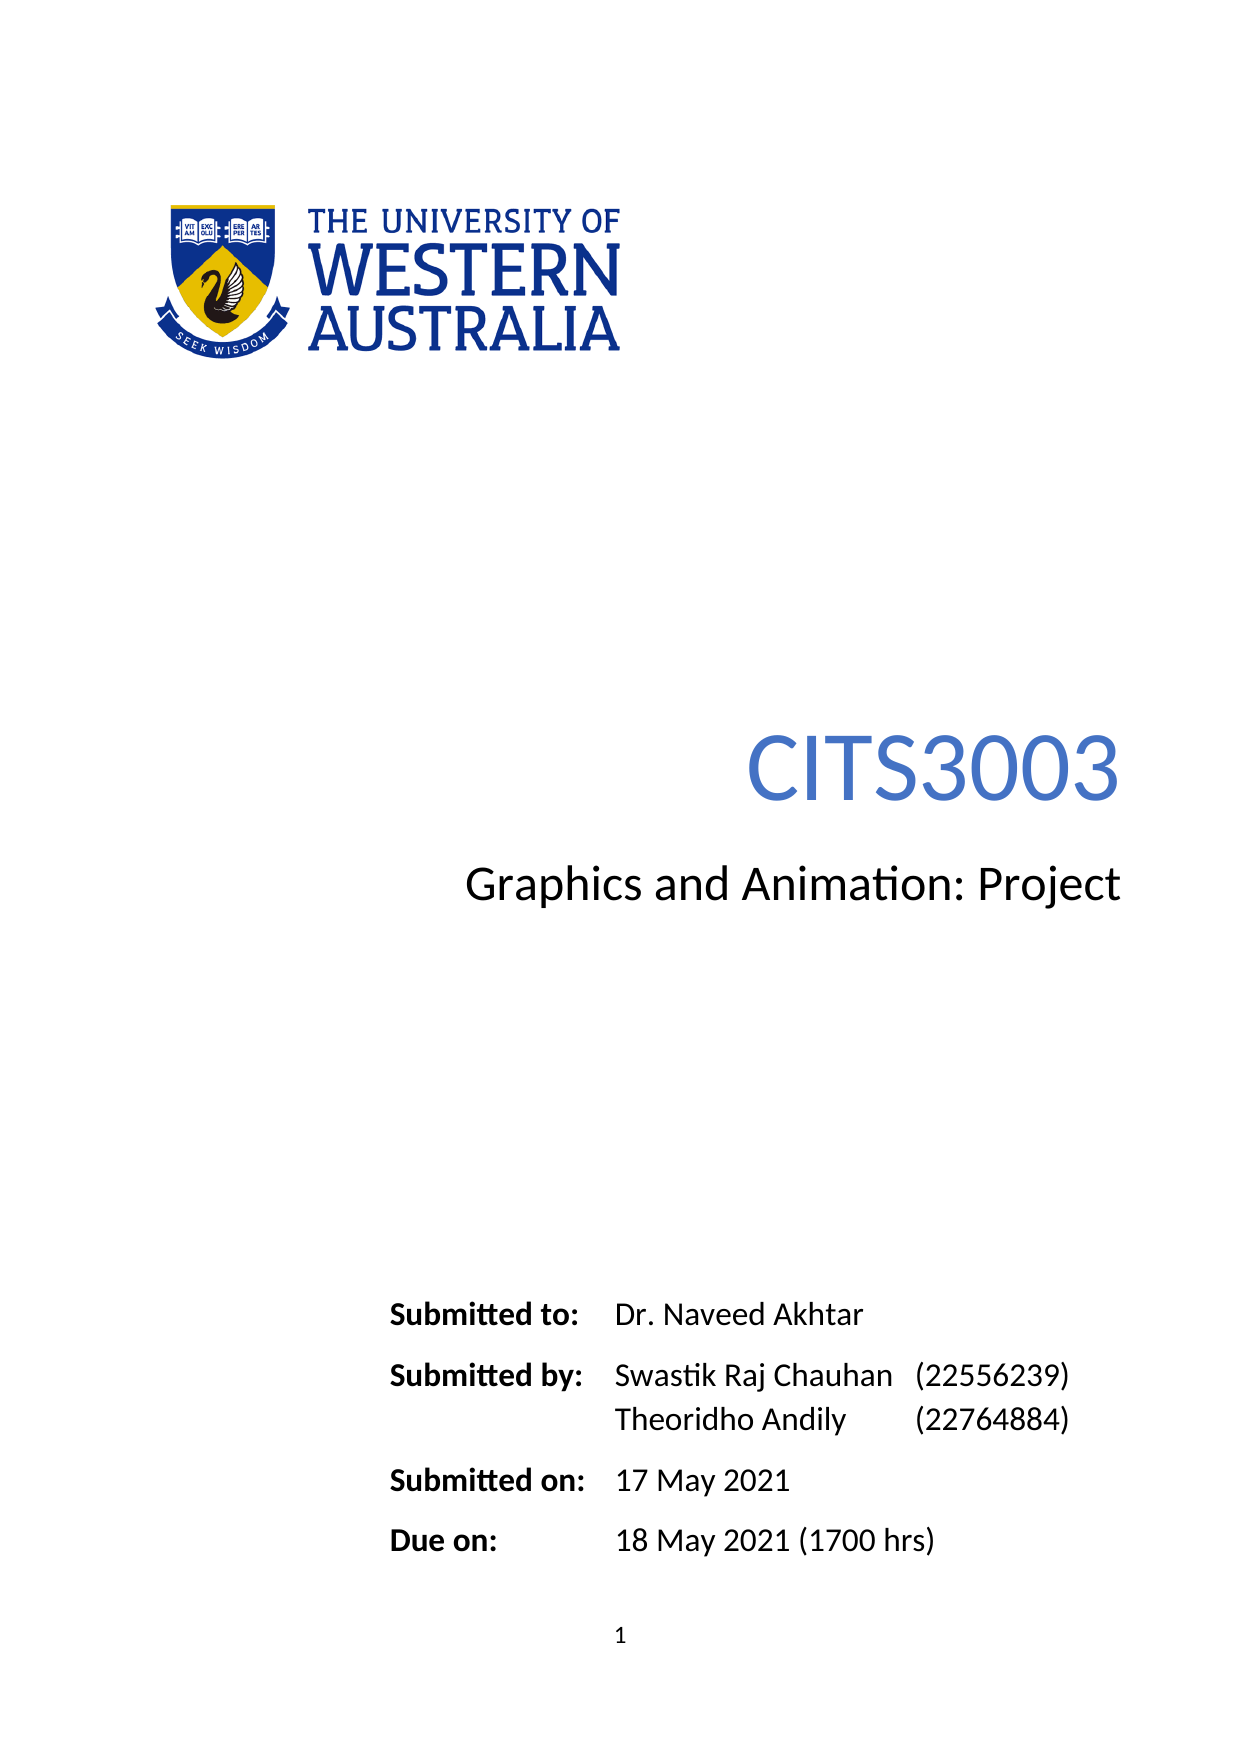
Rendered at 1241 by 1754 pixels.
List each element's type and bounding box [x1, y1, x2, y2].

picture [150, 150, 625, 414]
